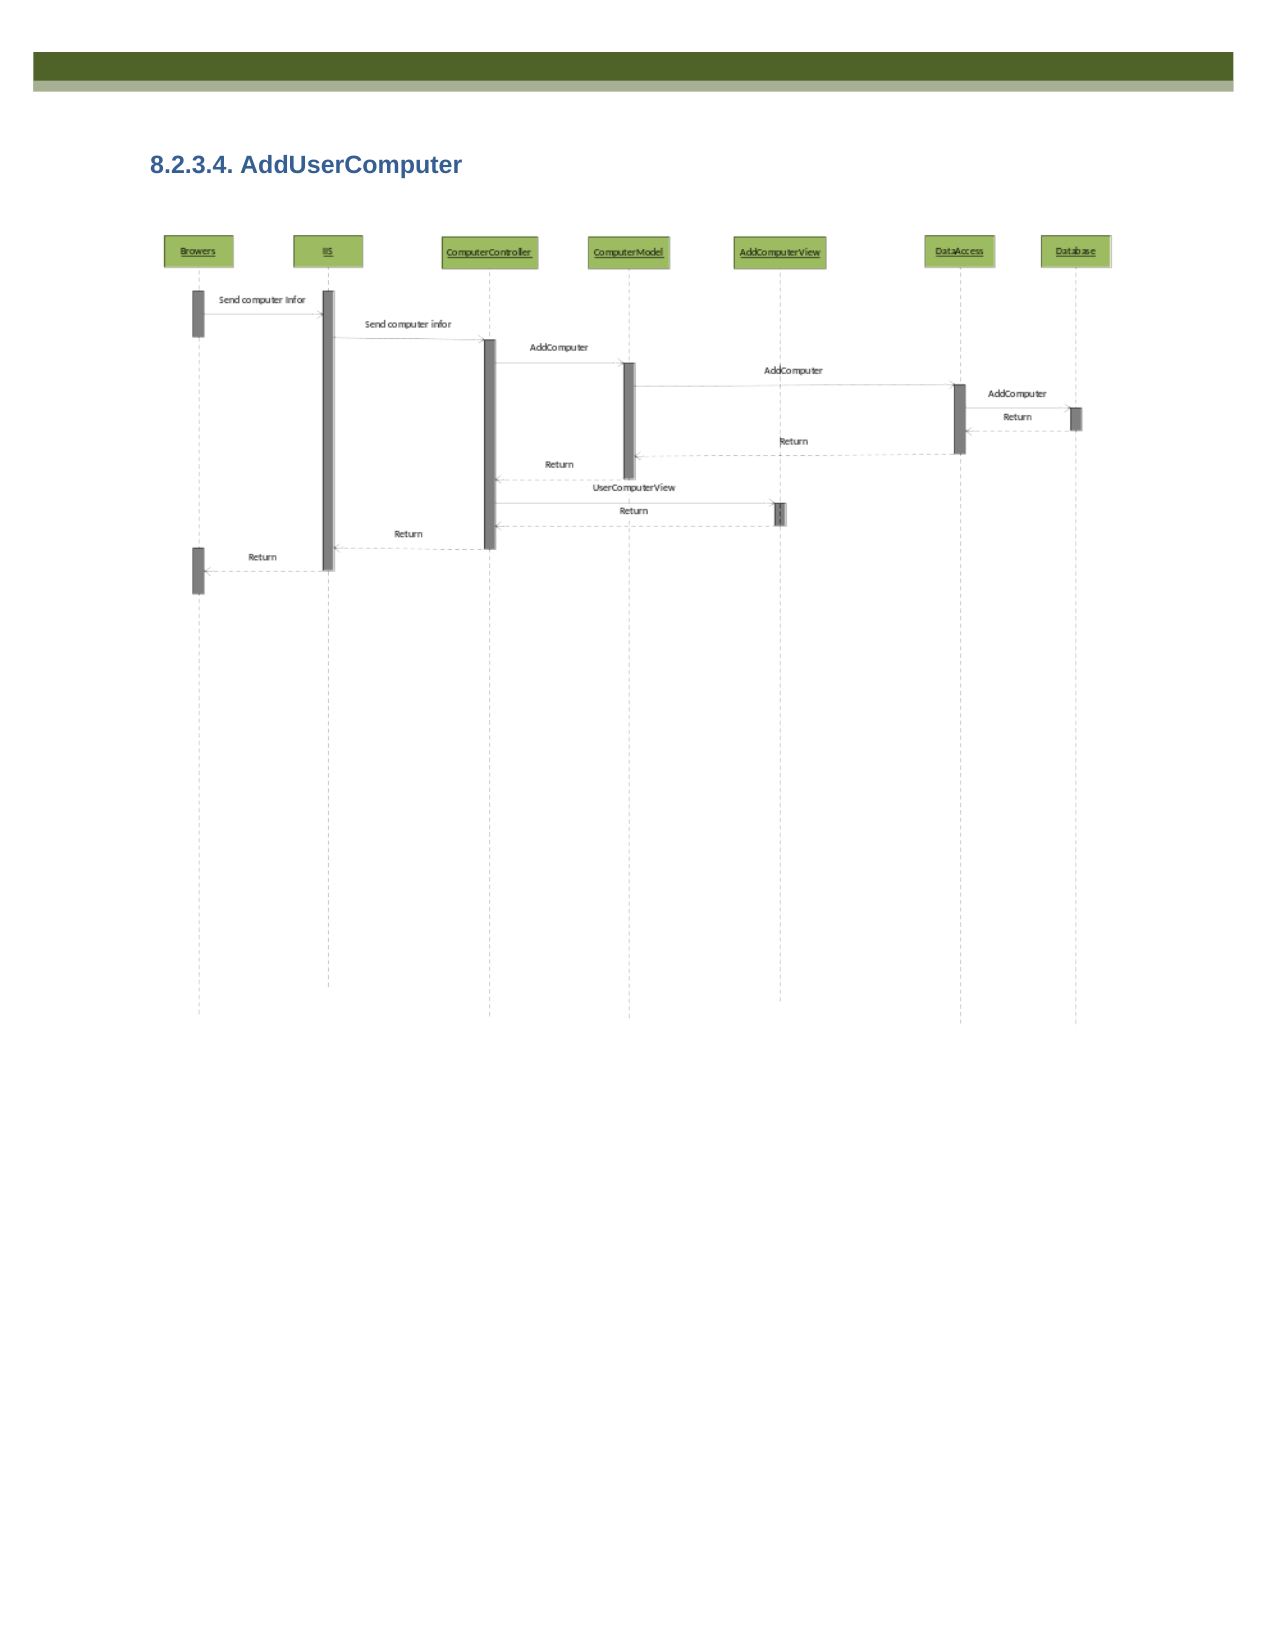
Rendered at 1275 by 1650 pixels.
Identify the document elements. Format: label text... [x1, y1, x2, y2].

subtitle AddUserComputer [150, 150, 1125, 179]
